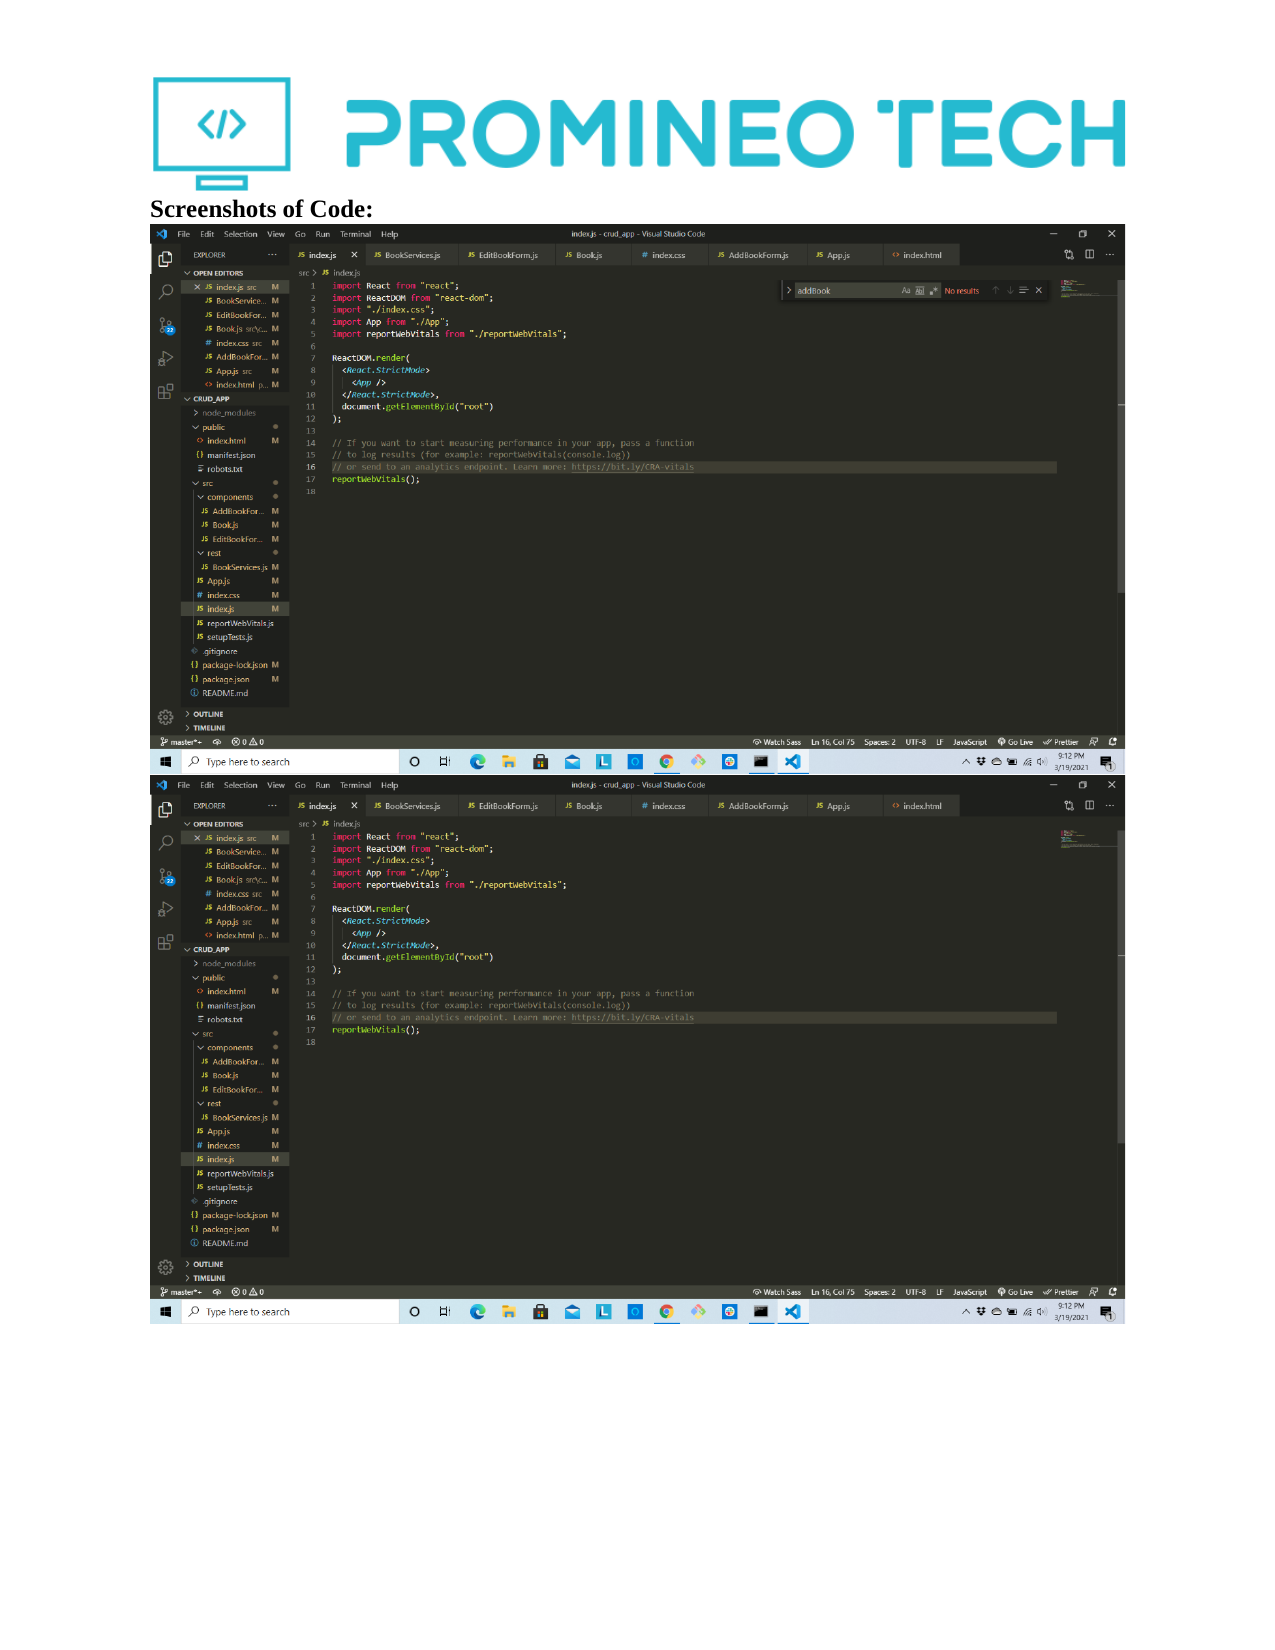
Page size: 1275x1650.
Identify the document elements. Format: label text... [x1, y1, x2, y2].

text Screenshots of Code: [150, 194, 1125, 224]
picture [150, 75, 1125, 194]
picture [150, 775, 1125, 1324]
picture [150, 224, 1125, 774]
